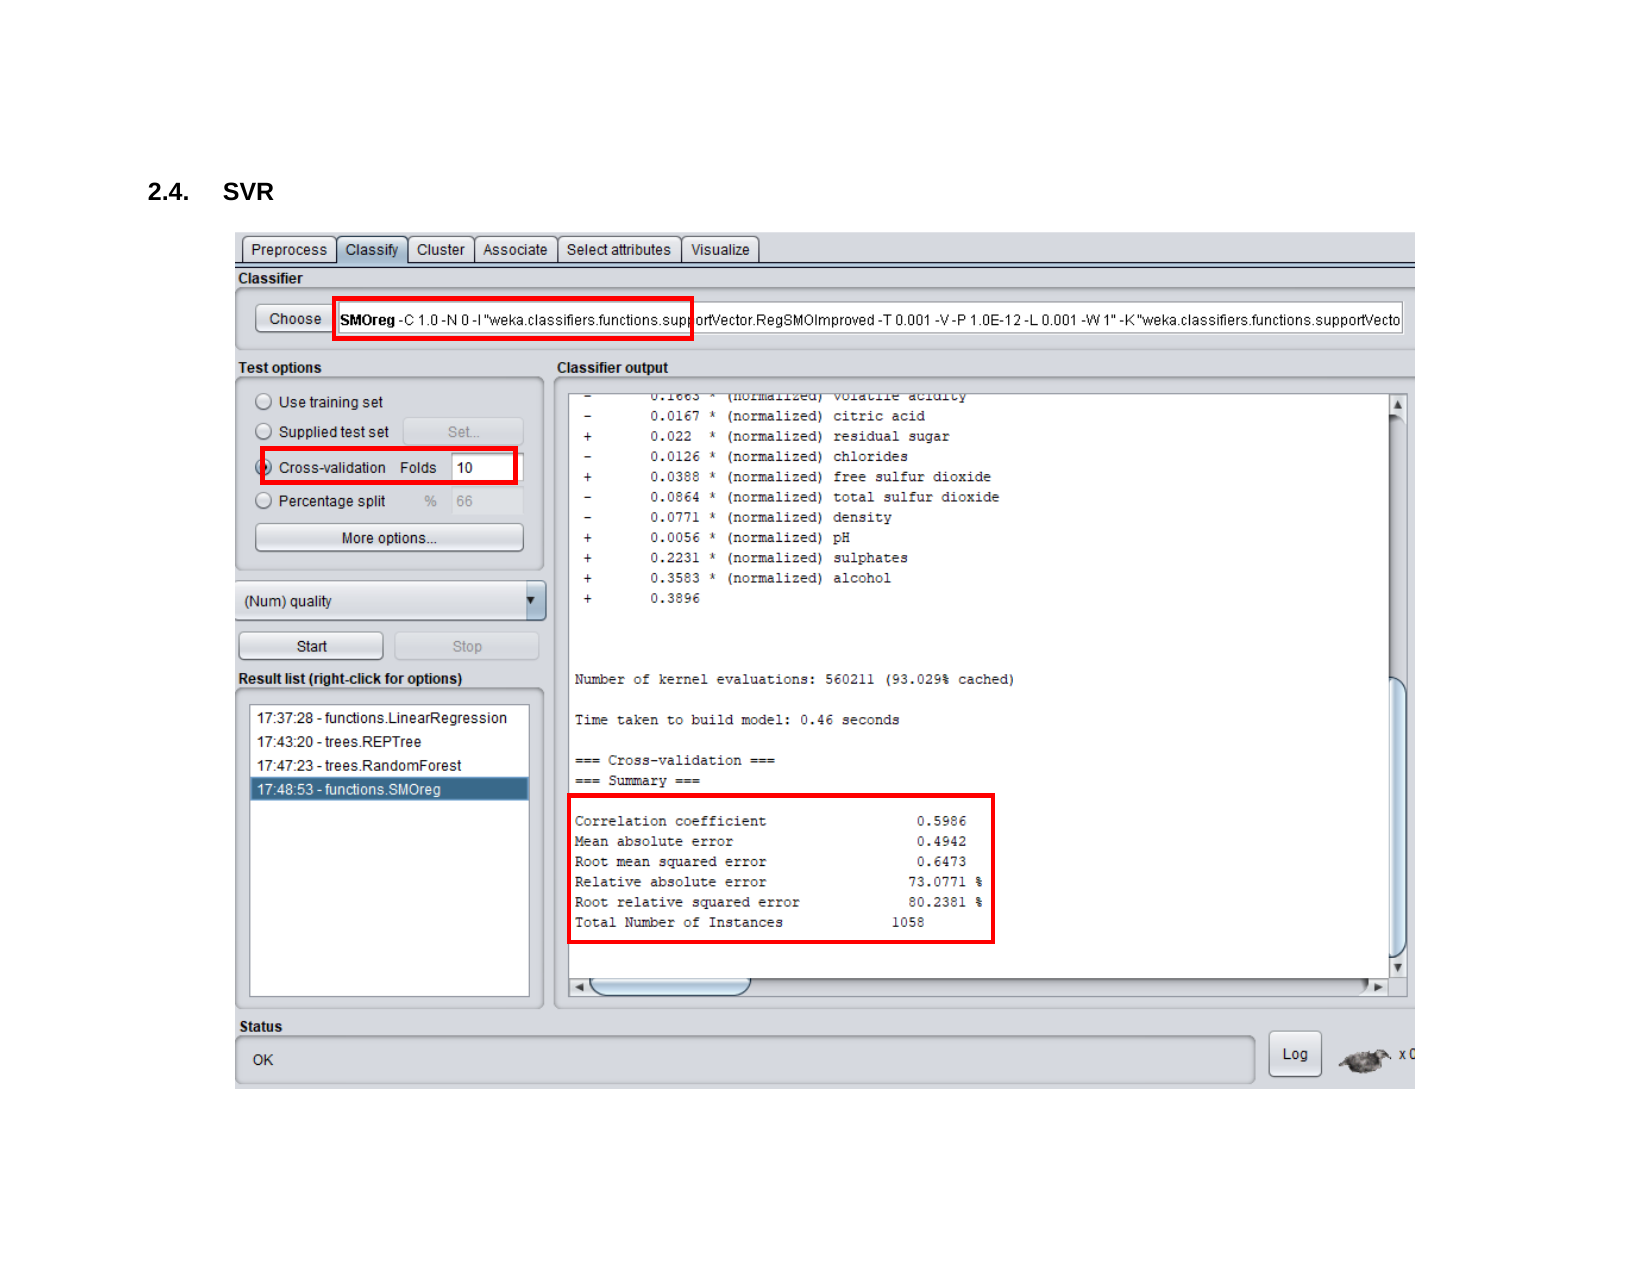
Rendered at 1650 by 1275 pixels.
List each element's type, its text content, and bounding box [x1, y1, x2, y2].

list SVR [148, 177, 1502, 206]
picture [235, 225, 1415, 1089]
